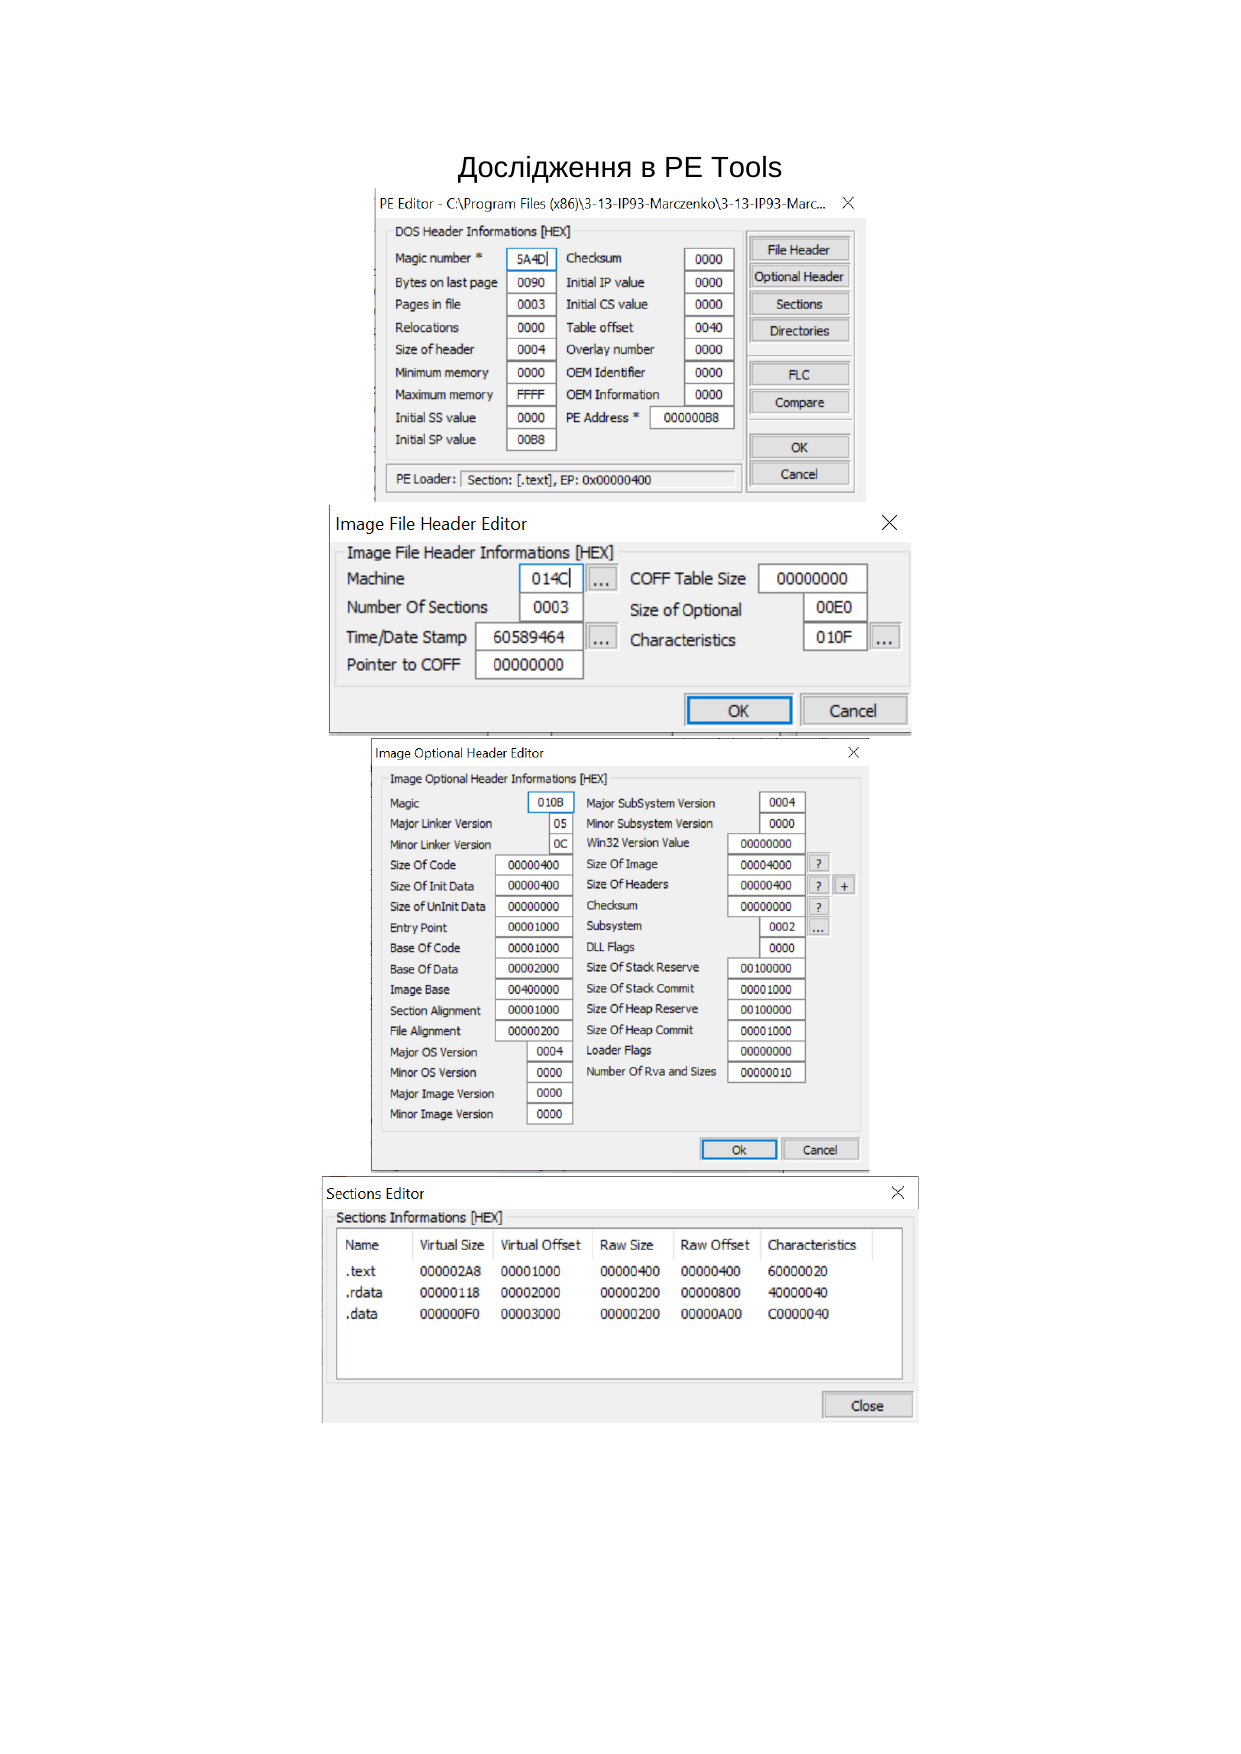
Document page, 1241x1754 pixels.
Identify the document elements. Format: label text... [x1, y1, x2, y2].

picture [370, 738, 870, 1173]
picture [328, 505, 912, 736]
picture [321, 1176, 919, 1423]
picture [374, 188, 867, 502]
text Дослідження в PE Tools [150, 150, 1090, 183]
